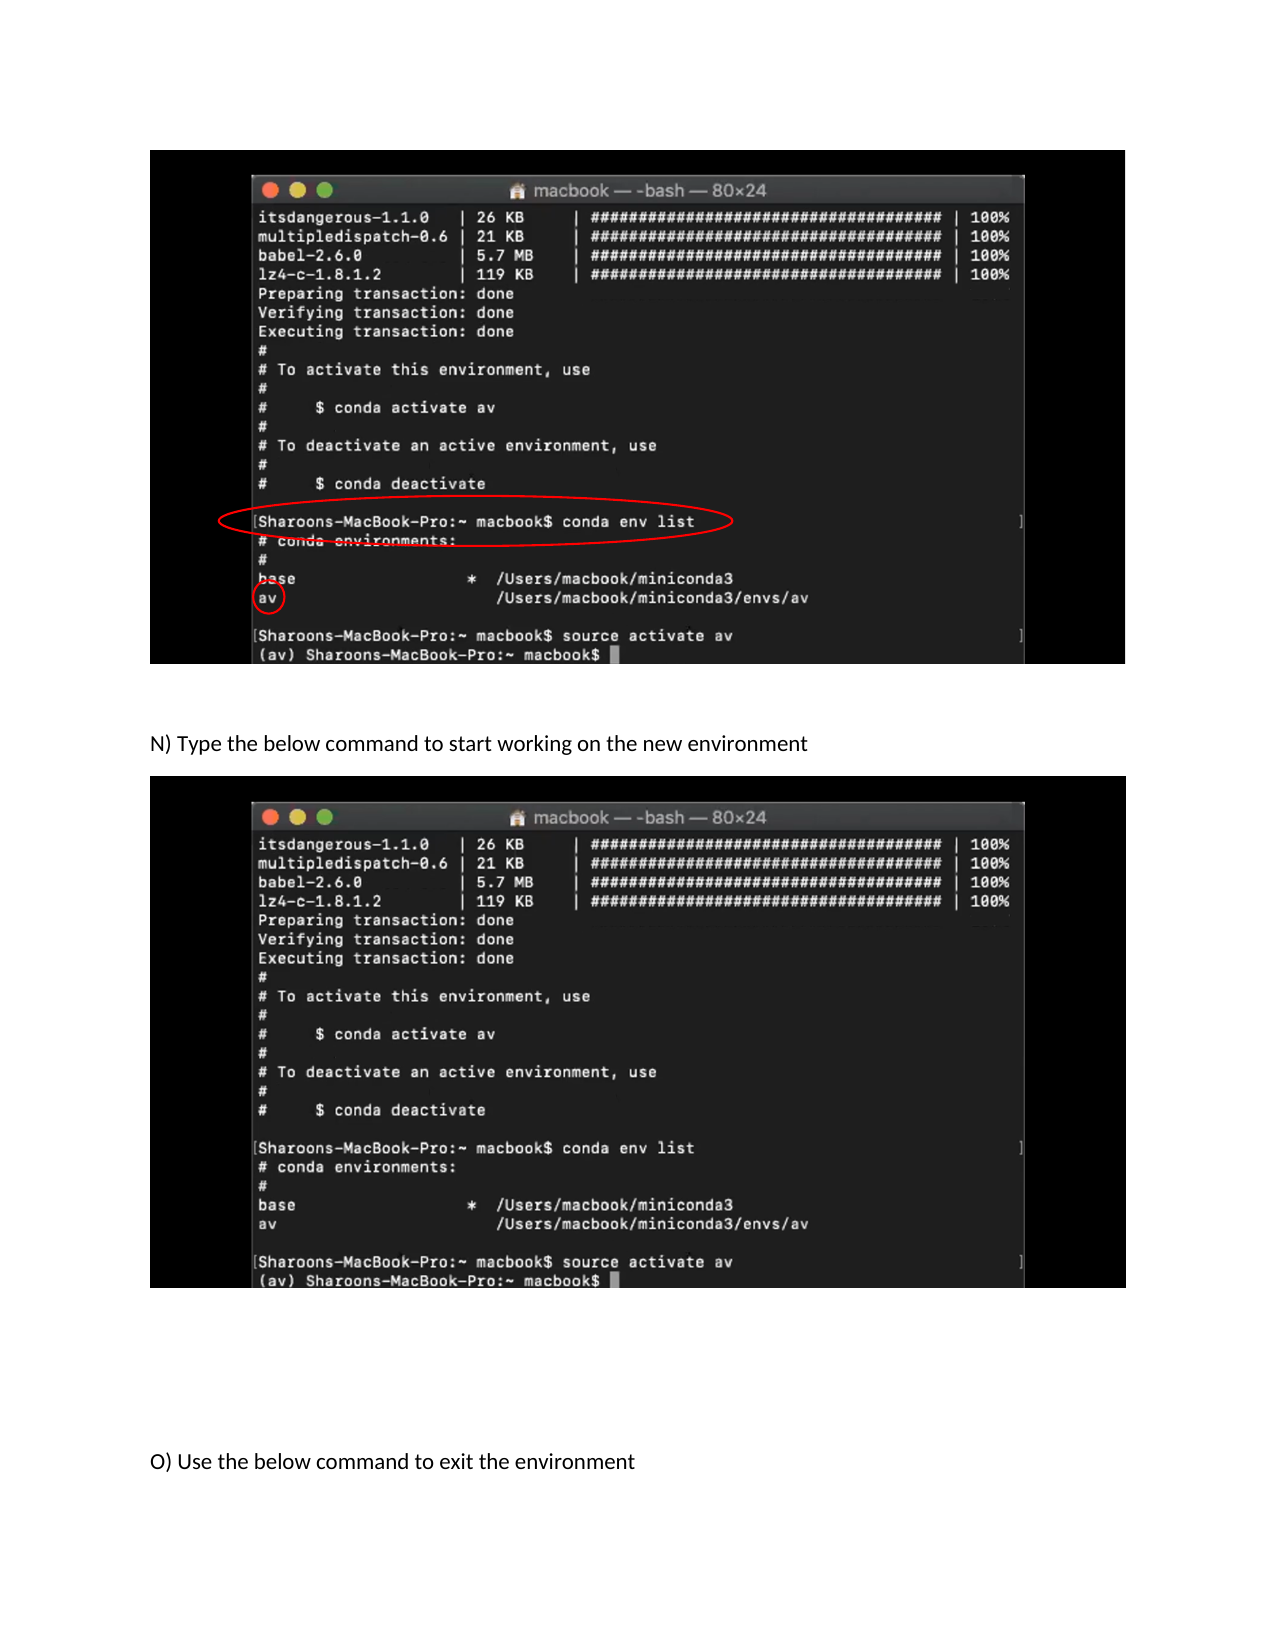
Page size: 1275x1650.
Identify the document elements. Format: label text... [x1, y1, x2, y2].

text O) Use the below command to exit the environment [150, 1447, 1125, 1475]
picture [150, 776, 1126, 1288]
picture [150, 150, 1125, 664]
text N) Type the below command to start working on the new environment [150, 729, 1125, 757]
